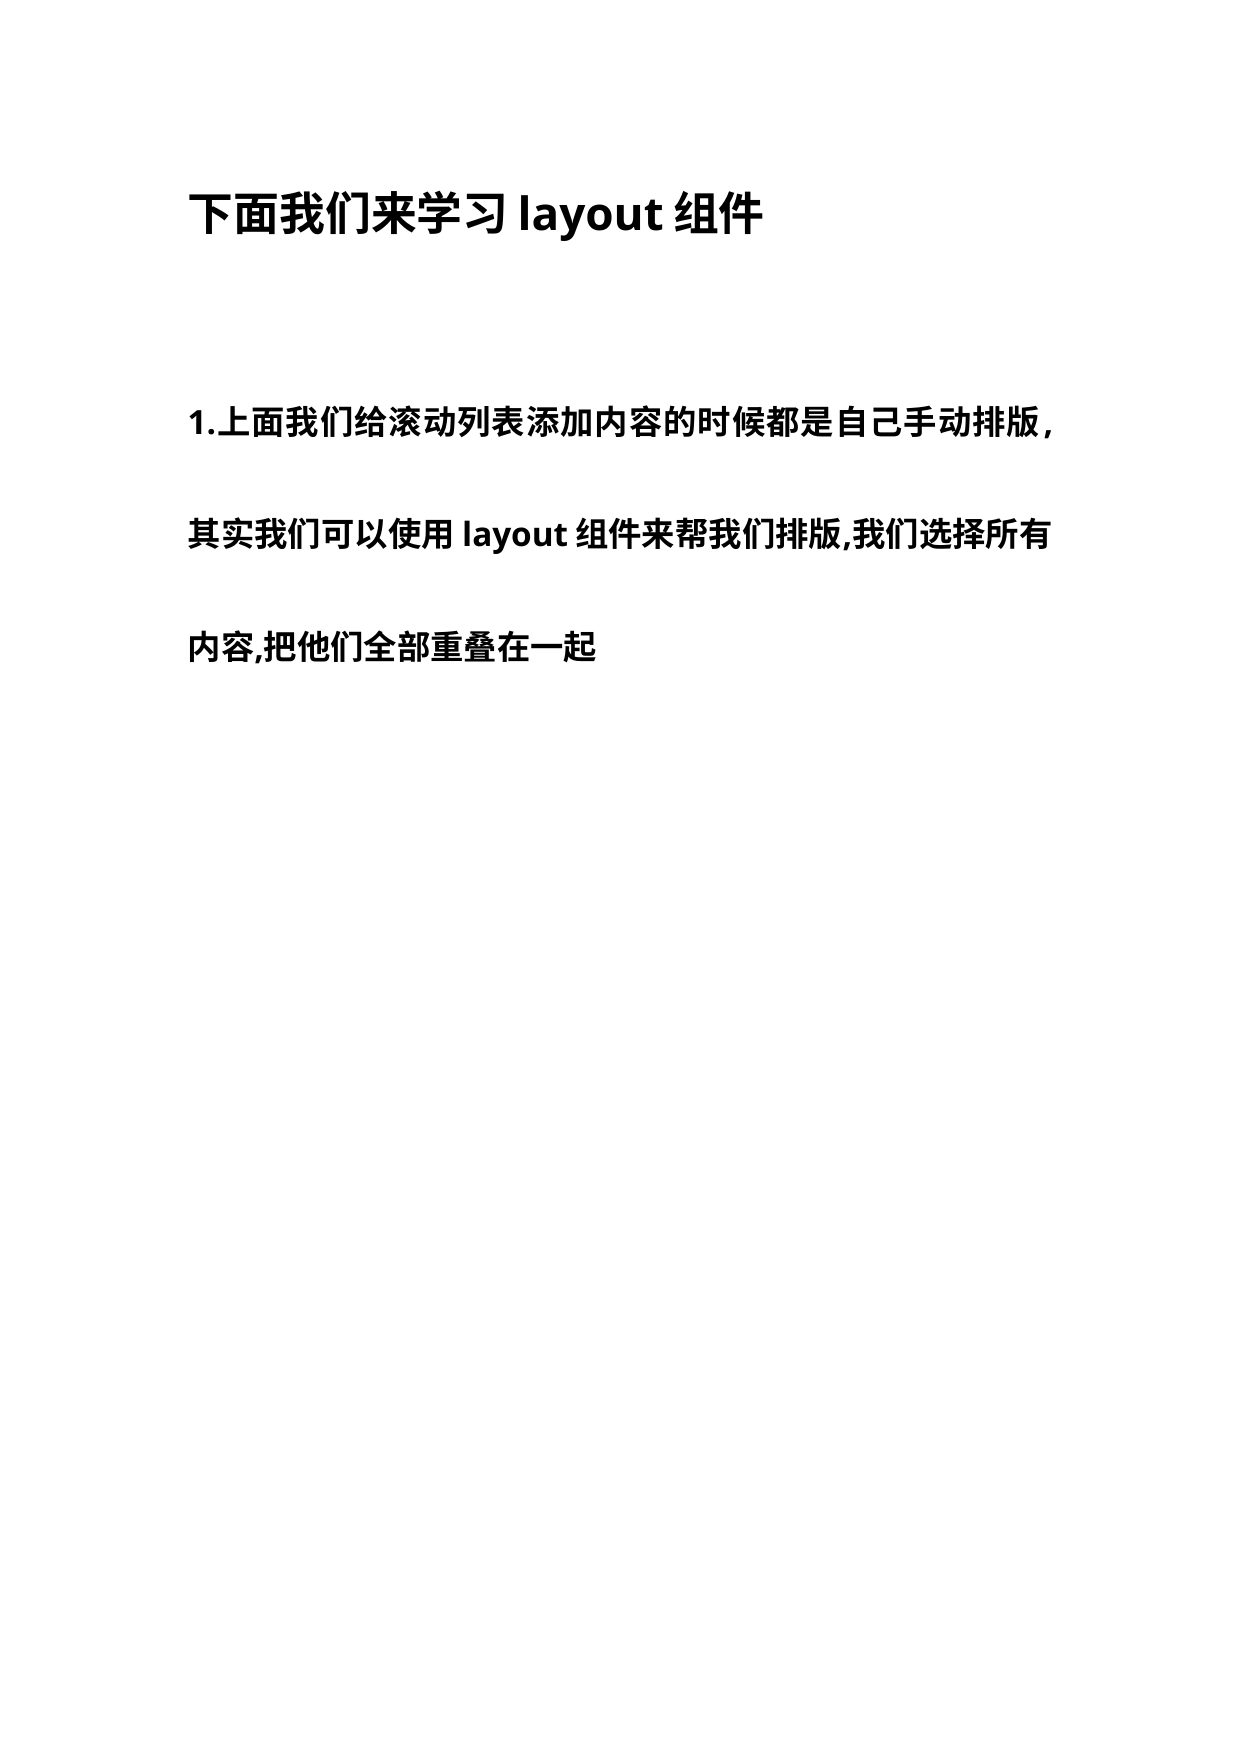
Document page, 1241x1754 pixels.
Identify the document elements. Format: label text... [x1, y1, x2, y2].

subtitle 1.上面我们给滚动列表添加内容的时候都是自己手动排版,其实我们可以使用layout组件来帮我们排版,我们选择所有内容,把他们全部重叠在一起 [187, 388, 1053, 677]
subtitle 下面我们来学习layout组件 [187, 162, 1053, 259]
